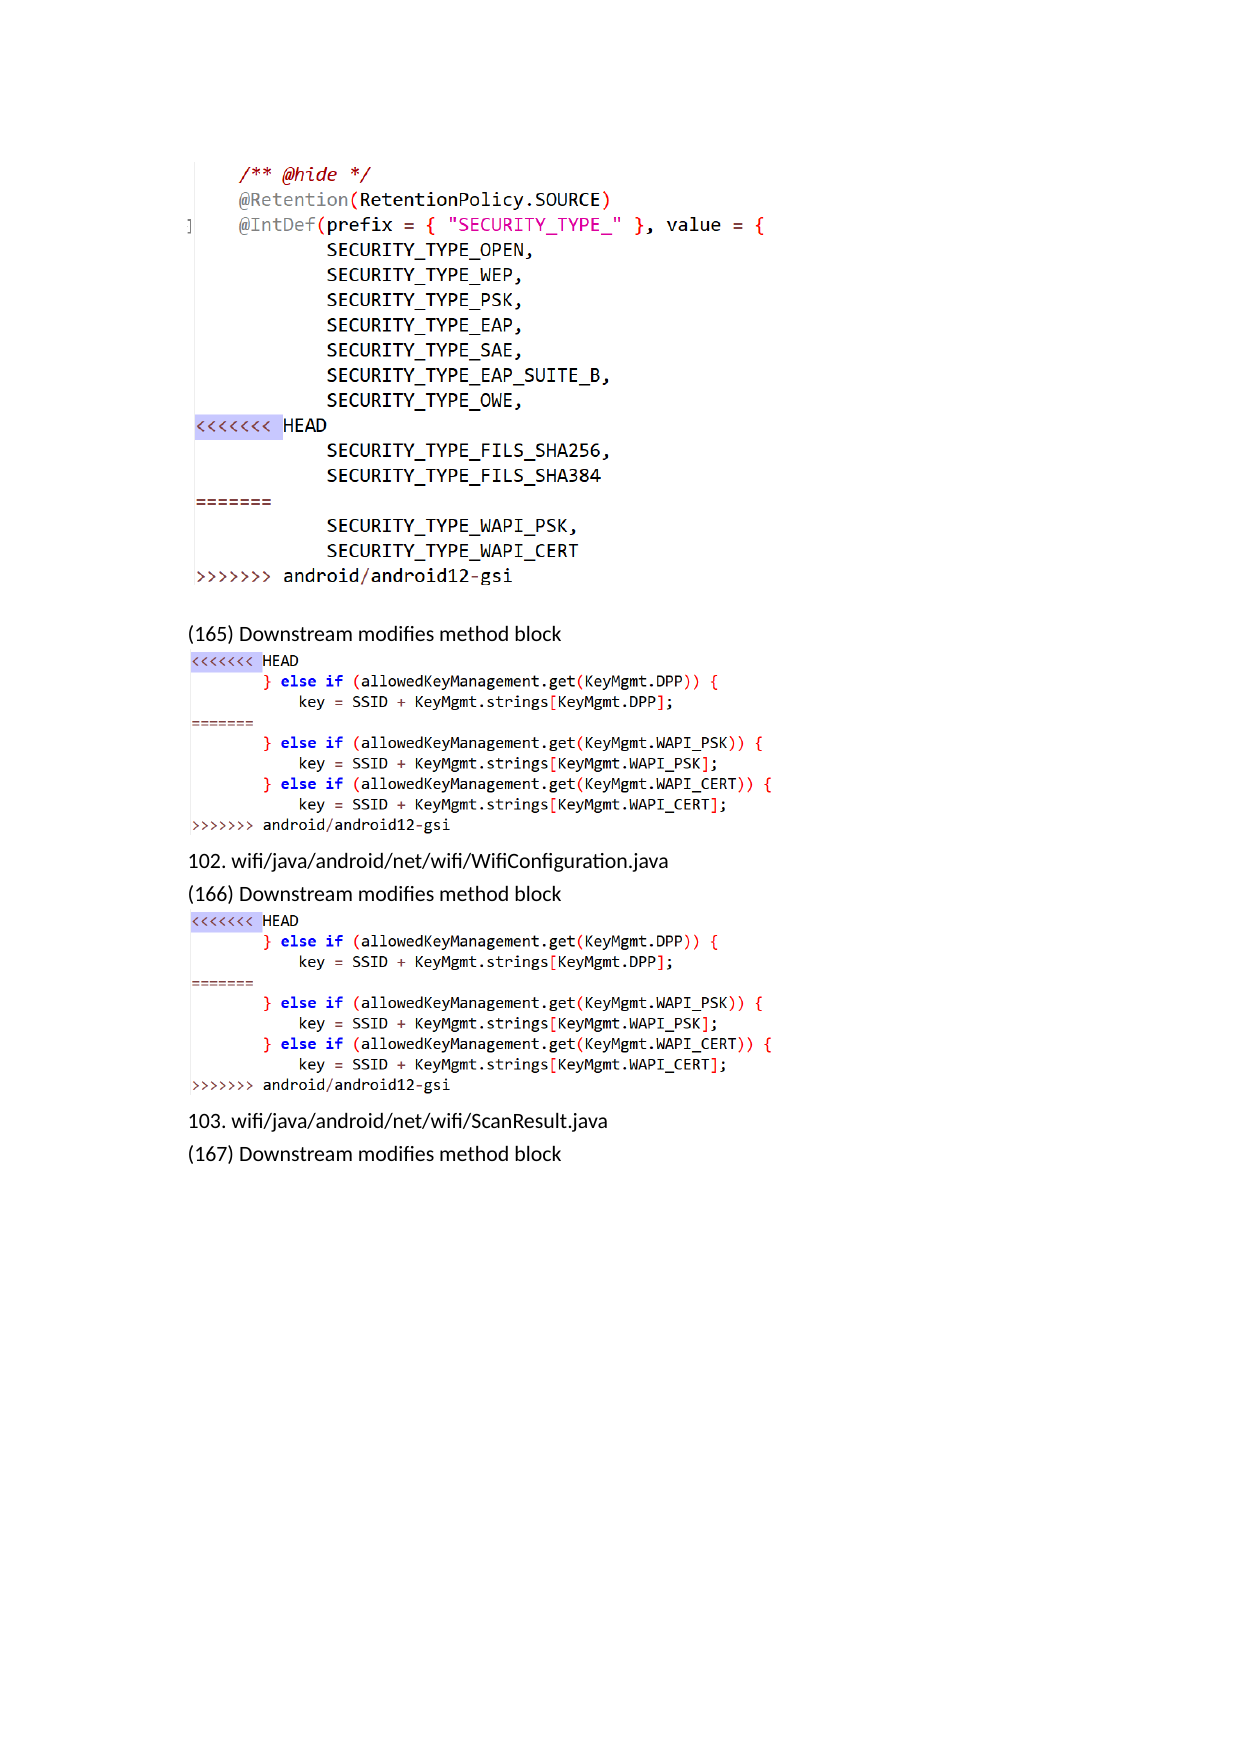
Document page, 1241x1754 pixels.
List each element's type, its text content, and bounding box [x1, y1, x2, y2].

list wifi/java/android/net/wifi/ScanResult.java [187, 1104, 1053, 1137]
list Downstream modifies method block [187, 877, 1053, 909]
picture [187, 649, 778, 835]
list wifi/java/android/net/wifi/WifiConfiguration.java [187, 844, 1053, 877]
picture [187, 909, 778, 1095]
picture [187, 162, 771, 585]
list Downstream modifies method block [187, 617, 1053, 649]
list Downstream modifies method block [187, 1137, 1053, 1169]
